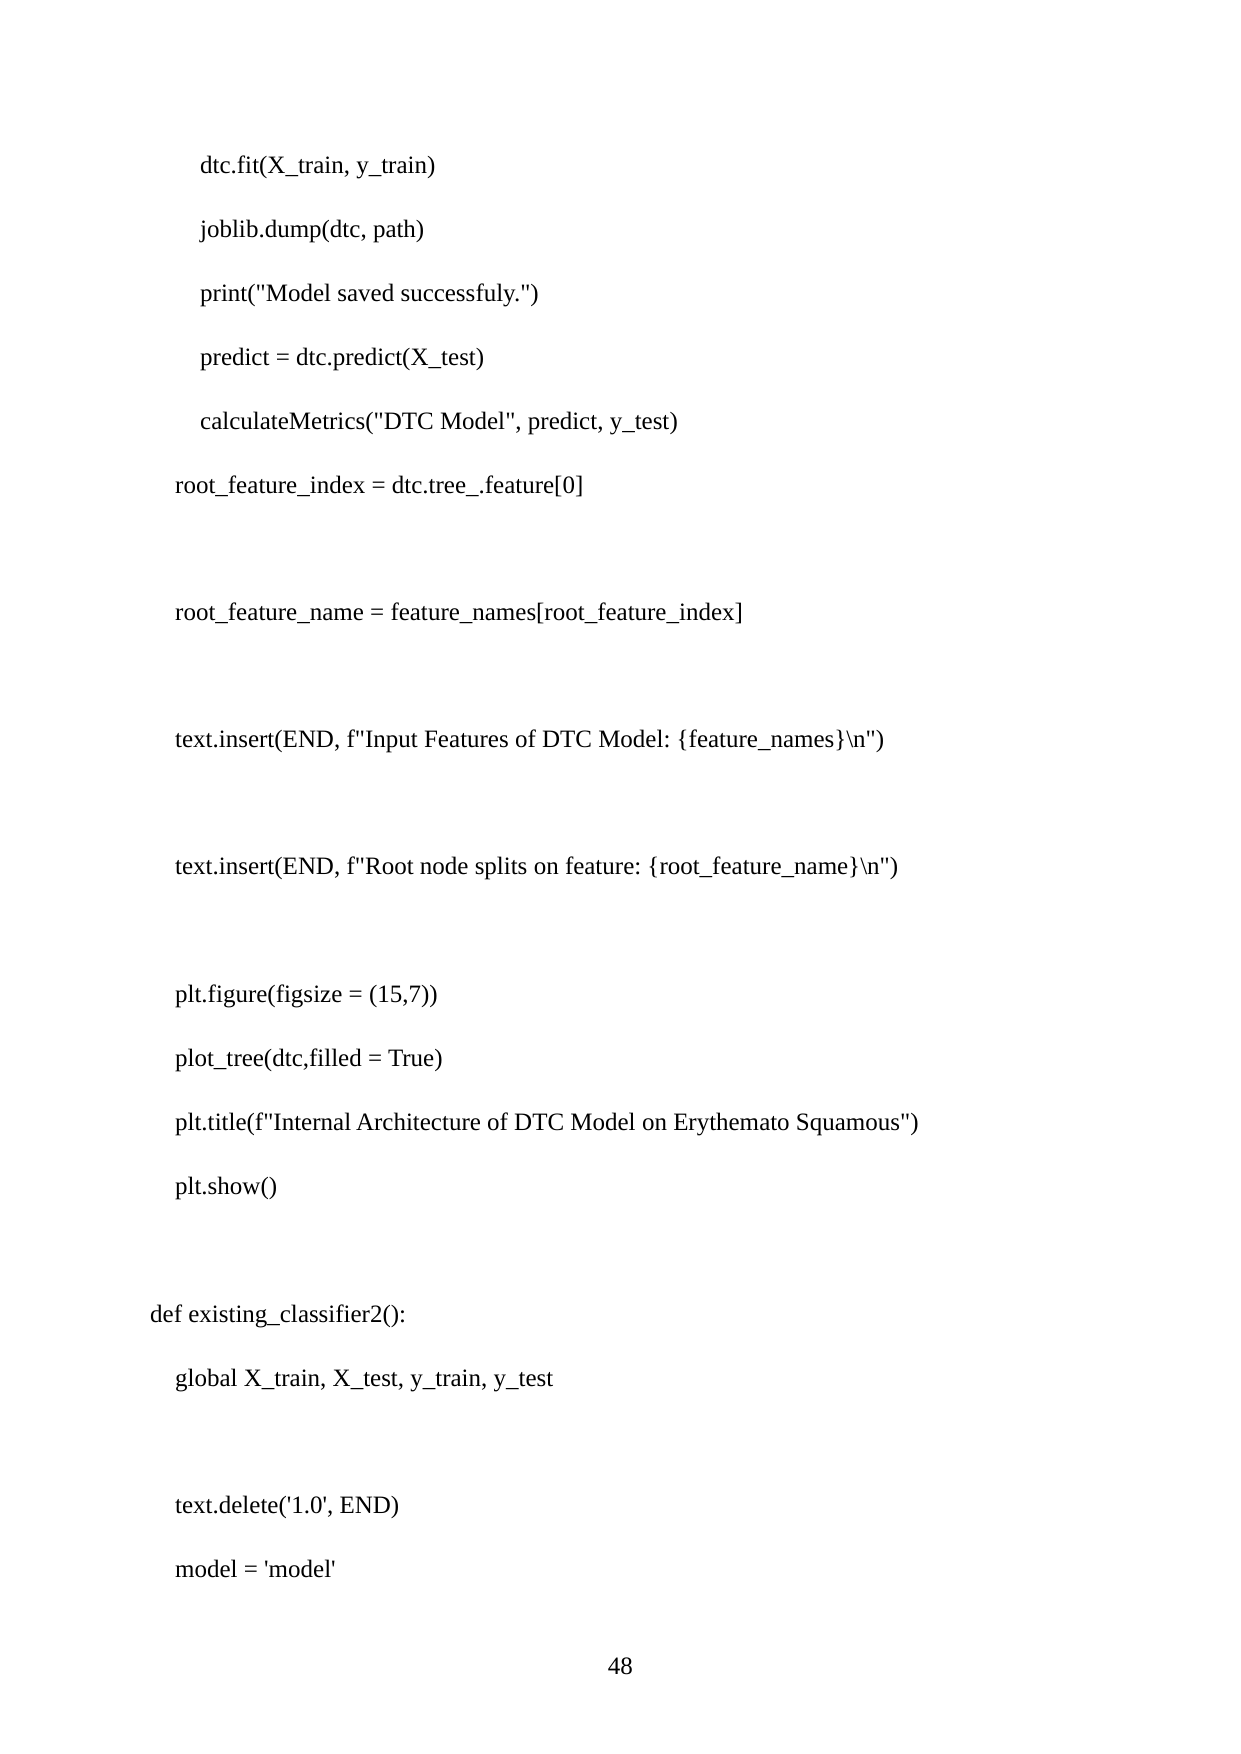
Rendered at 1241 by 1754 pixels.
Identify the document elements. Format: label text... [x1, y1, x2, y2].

text text.insert(END, f"Input Features of DTC Model: {feature_names}\n") [150, 724, 1090, 753]
text root_feature_index = dtc.tree_.feature[0] [150, 470, 1090, 498]
text model = 'model' [150, 1554, 1090, 1582]
text root_feature_name = feature_names[root_feature_index] [150, 597, 1090, 625]
text plot_tree(dtc,filled = True) [150, 1043, 1090, 1072]
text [150, 406, 1090, 434]
text text.delete('1.0', END) [150, 1490, 1090, 1518]
text plt.title(f"Internal Architecture of DTC Model on Erythemato Squamous") [150, 1107, 1090, 1136]
text plt.show() [150, 1171, 1090, 1200]
text global X_train, X_test, y_train, y_test [150, 1363, 1090, 1392]
text dtc.fit(X_train, y_train) [150, 150, 1090, 179]
text def existing_classifier2(): [150, 1299, 1090, 1328]
text text.insert(END, f"Root node splits on feature: {root_feature_name}\n") [150, 851, 1090, 880]
text plt.figure(figsize = (15,7)) [150, 979, 1090, 1008]
text joblib.dump(dtc, path) [150, 214, 1090, 243]
text print("Model saved successfuly.") [150, 278, 1090, 307]
text predict = dtc.predict(X_test) [150, 342, 1090, 371]
